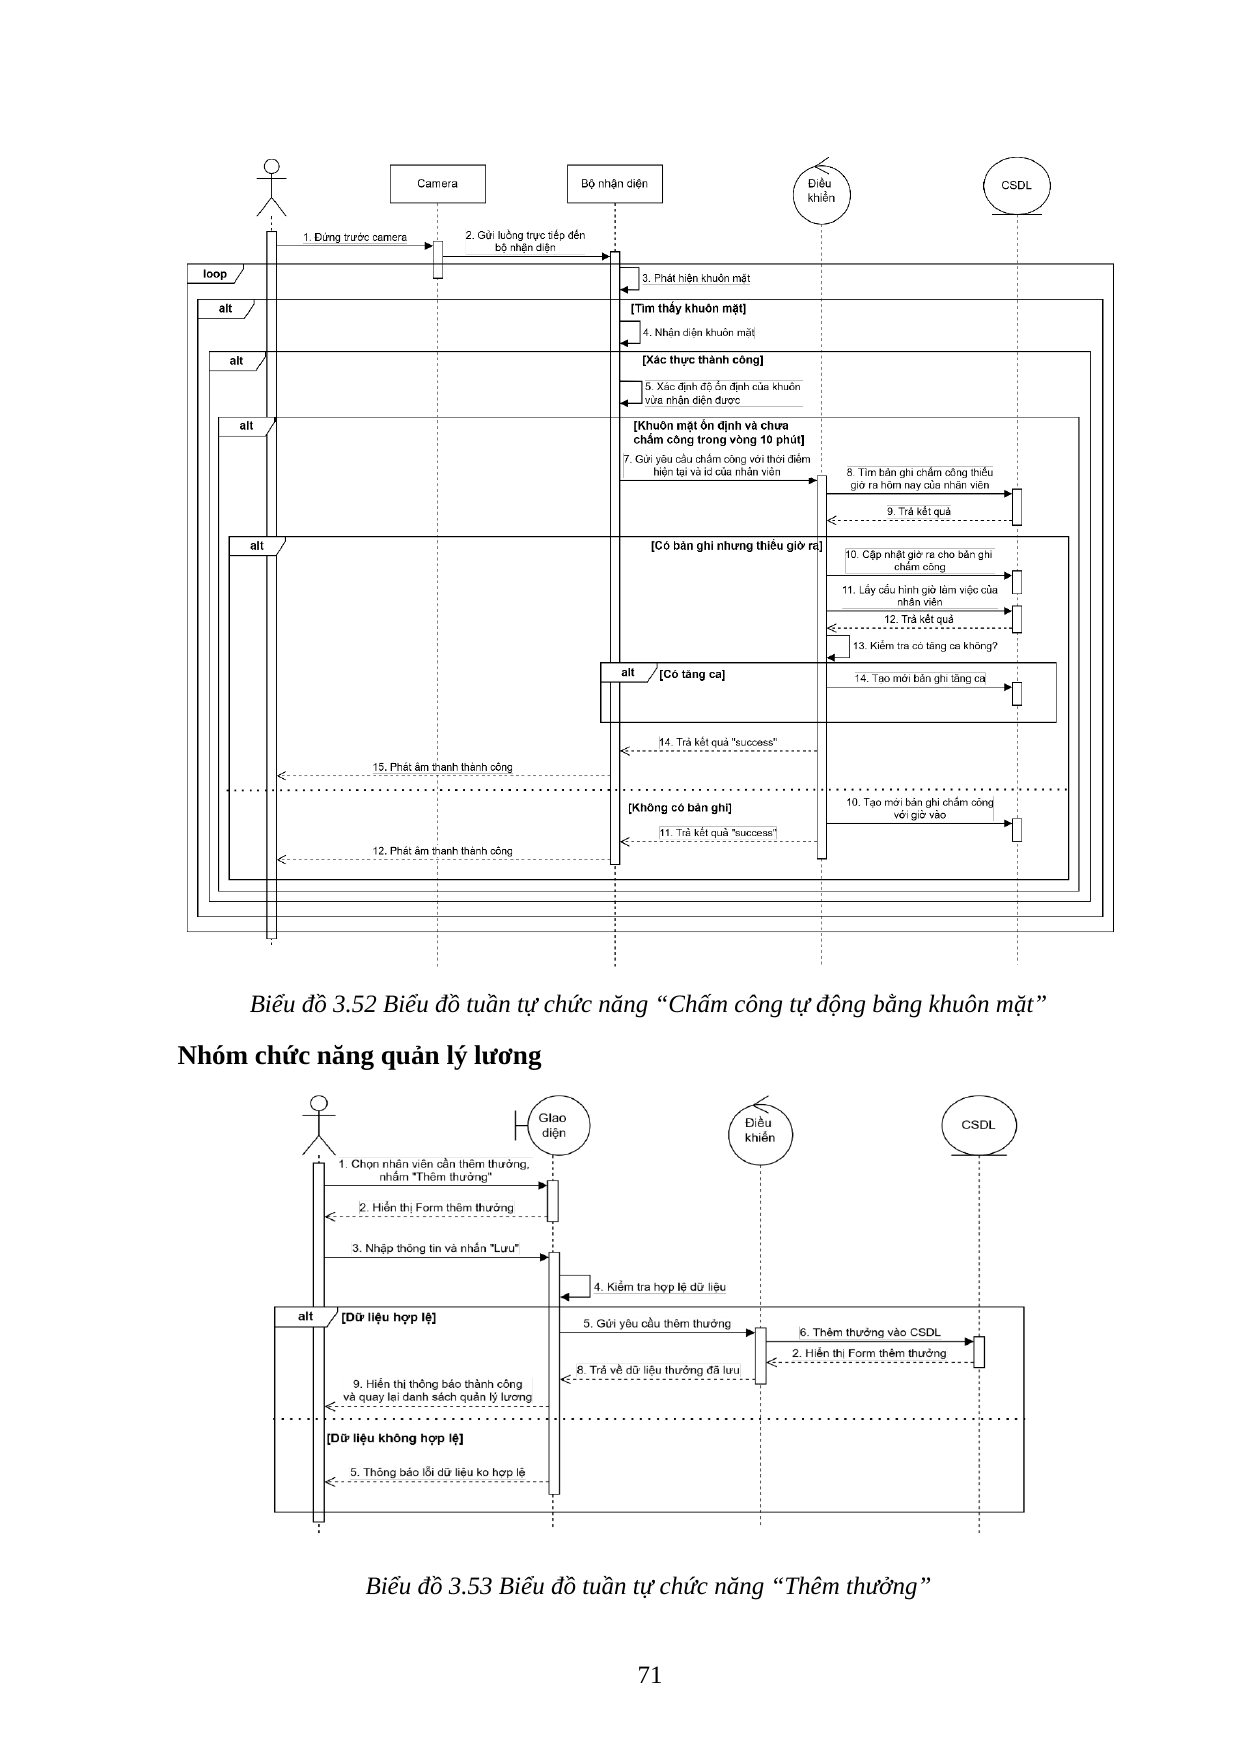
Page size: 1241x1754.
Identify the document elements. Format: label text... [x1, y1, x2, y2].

text Biểu đồ . Biểu đồ tuần tự chức năng “Chấm công tự động bằng khuôn mặt” [177, 989, 1122, 1018]
picture [177, 147, 1123, 977]
picture [261, 1085, 1038, 1546]
text Nhóm chức năng quản lý lương [177, 1039, 1122, 1070]
text Biểu đồ . Biểu đồ tuần tự chức năng “Thêm thưởng” [177, 1571, 1122, 1600]
